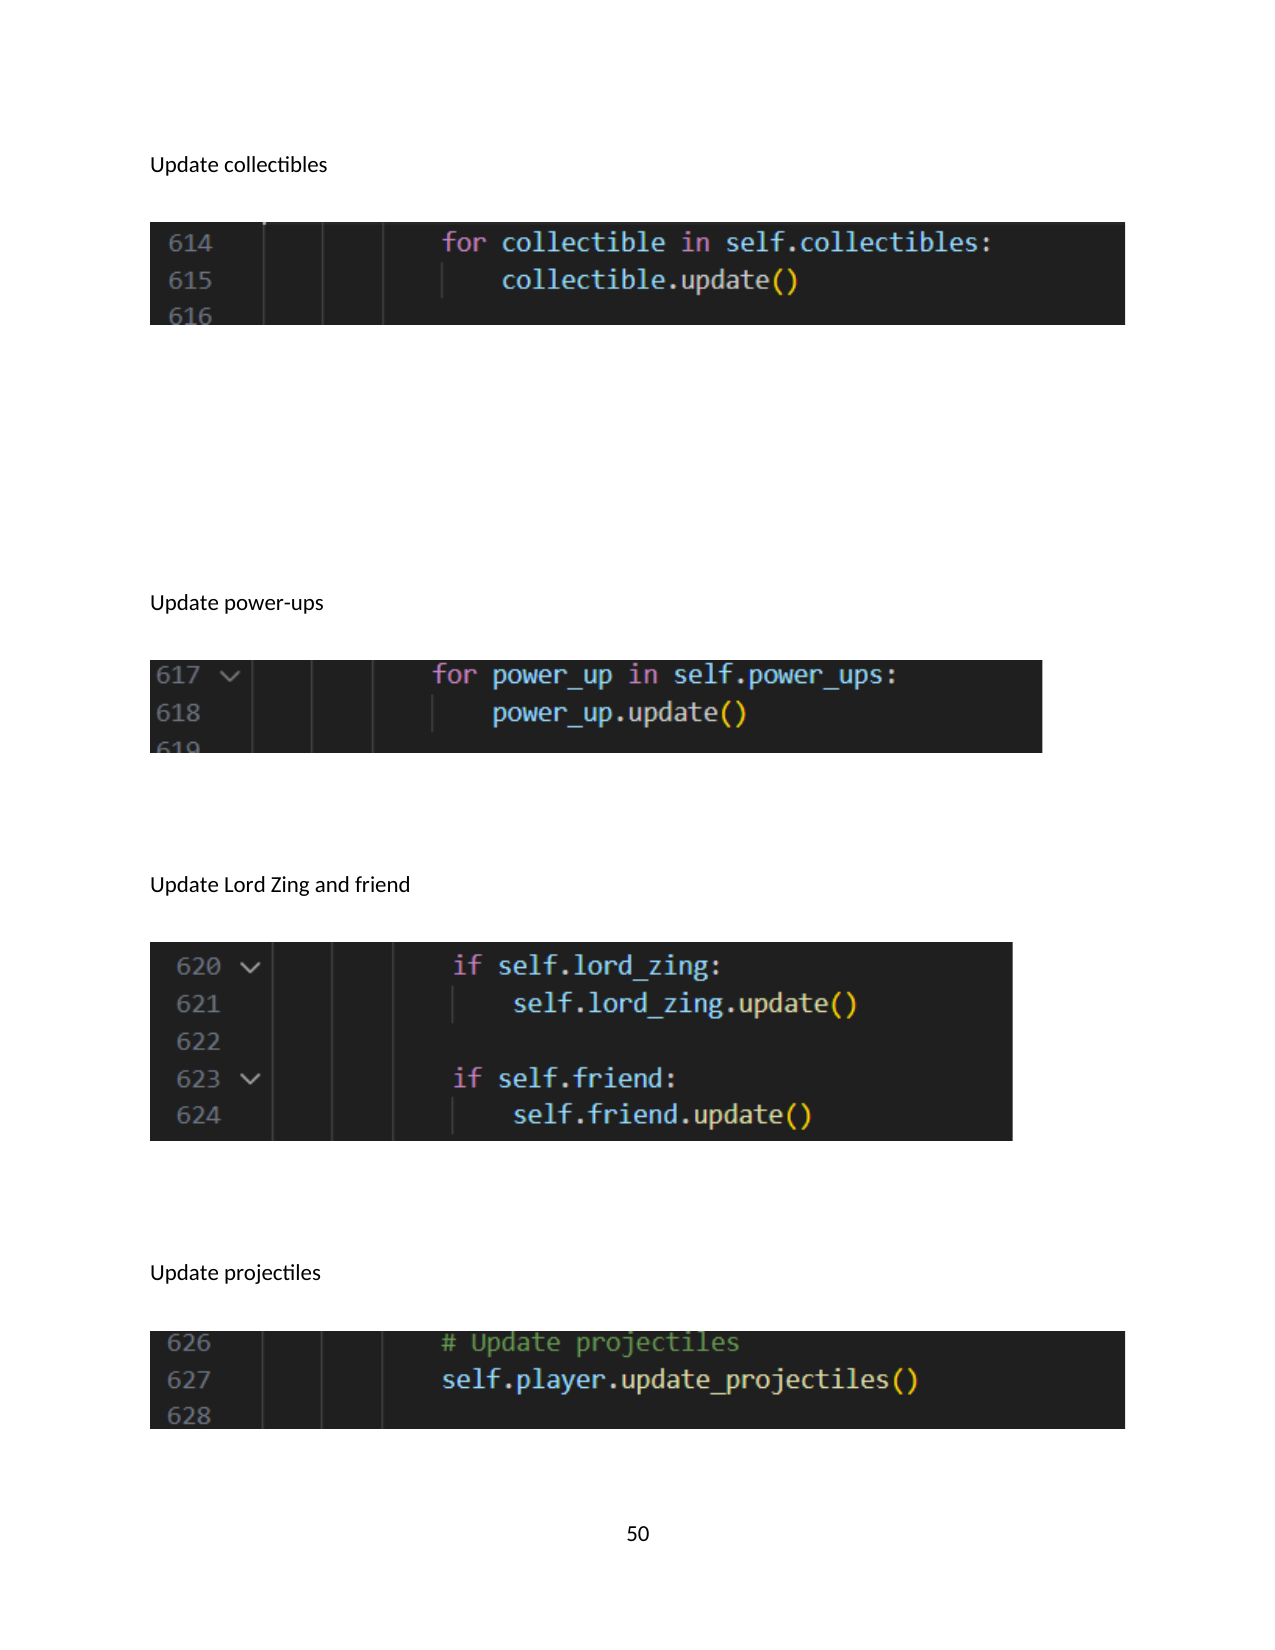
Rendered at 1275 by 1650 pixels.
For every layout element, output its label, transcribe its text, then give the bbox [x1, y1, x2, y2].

text Update collectibles [150, 150, 1125, 178]
text Update Lord Zing and friend [150, 870, 1125, 898]
text Update power-ups [150, 588, 1125, 616]
picture [150, 1331, 1125, 1429]
text Update projectiles [150, 1258, 1125, 1286]
picture [150, 942, 1013, 1141]
picture [150, 660, 1043, 753]
picture [150, 222, 1125, 325]
